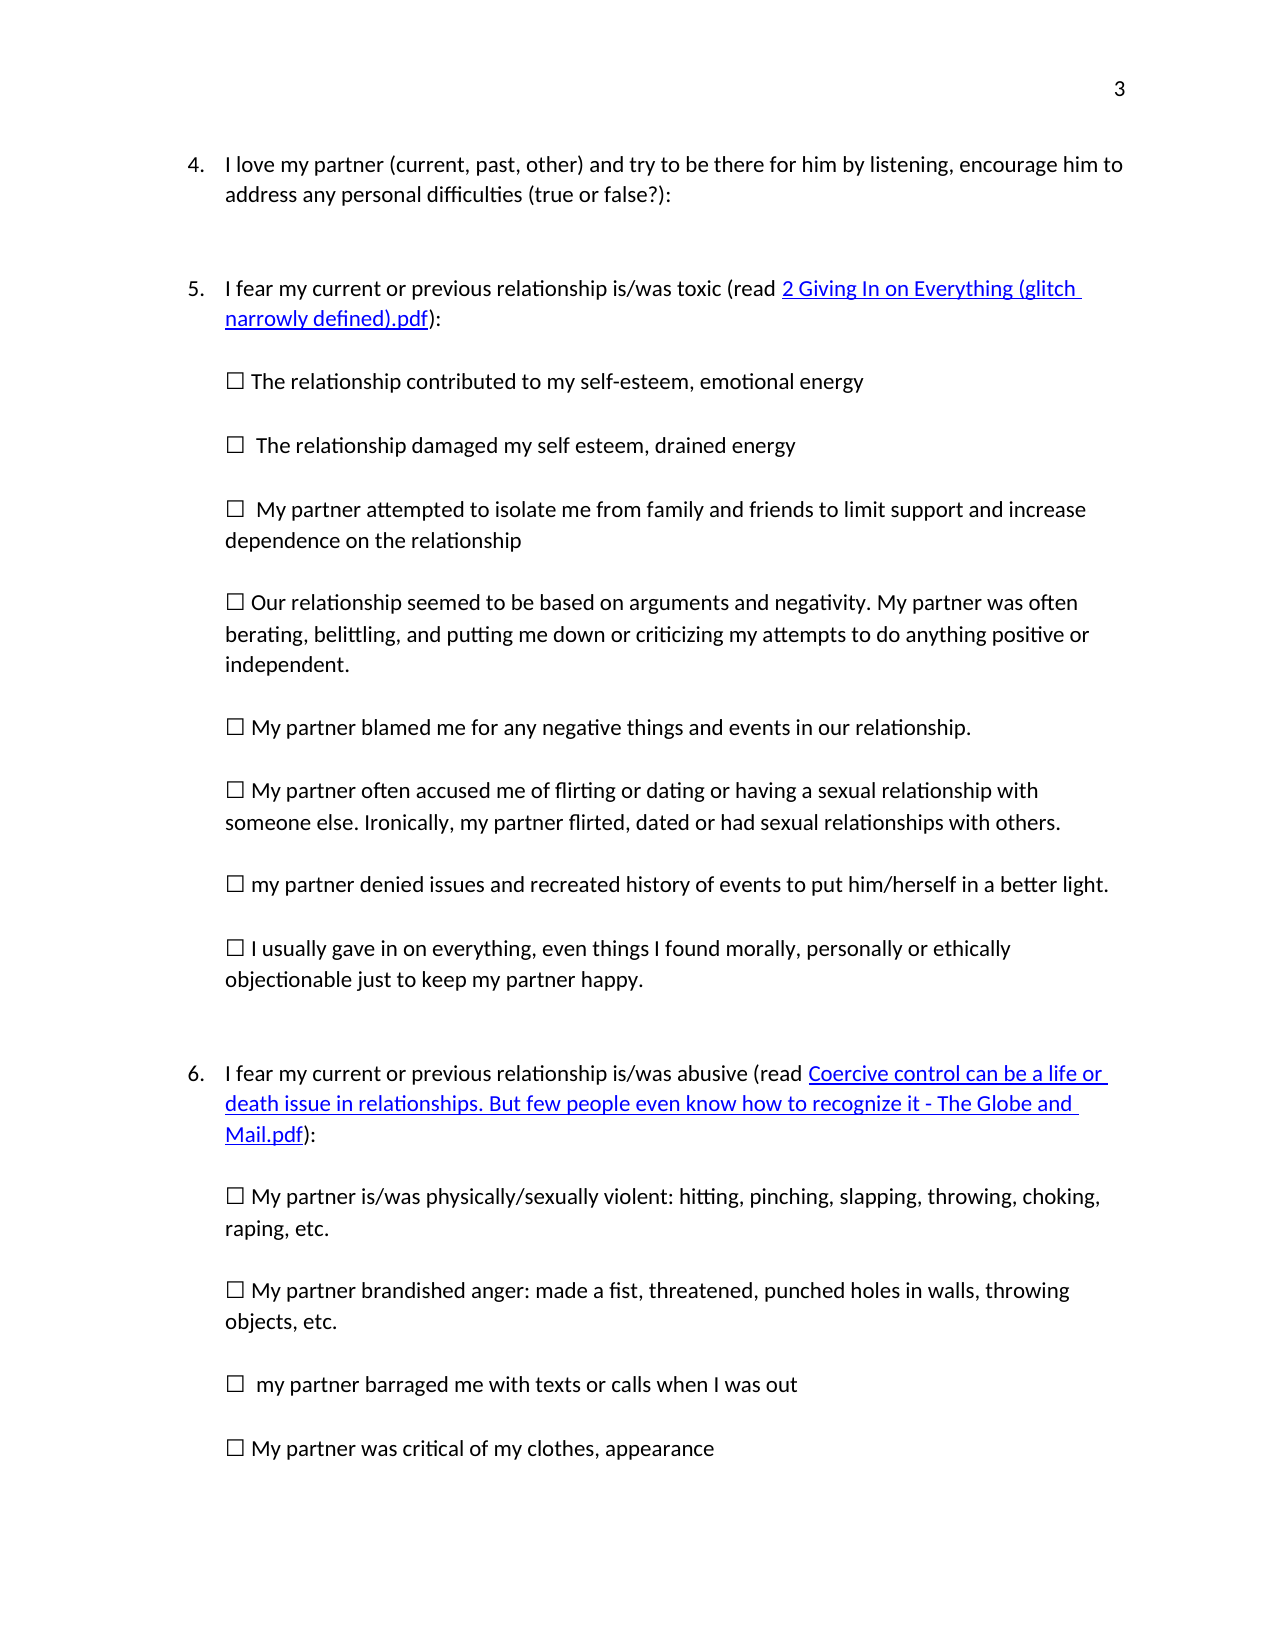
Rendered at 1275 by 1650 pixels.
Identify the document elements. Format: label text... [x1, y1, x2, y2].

list My partner attempted to isolate me from family and friends to limit support and increase dependence on the relationship [225, 492, 1125, 554]
list My partner brandished anger: made a fist, threatened, punched holes in walls, throwing objects, etc. [225, 1274, 1125, 1336]
list Our relationship seemed to be based on arguments and negativity. My partner was often berating, belittling, and putting me down or criticizing my attempts to do anything positive or independent. [225, 586, 1125, 678]
list I love my partner (current, past, other) and try to be there for him by listening, encourage him to address any personal difficulties (true or false?): [187, 150, 1125, 208]
list my partner denied issues and recreated history of events to put him/herself in a better light. [225, 868, 1125, 899]
list My partner often accused me of flirting or dating or having a sexual relationship with someone else. Ironically, my partner flirted, dated or had sexual relationships with others. [225, 774, 1125, 836]
list The relationship contributed to my self-esteem, emotional energy [225, 364, 1125, 396]
list The relationship damaged my self esteem, drained energy [225, 428, 1125, 460]
list my partner barraged me with texts or calls when I was out [225, 1368, 1125, 1399]
list I usually gave in on everything, even things I found morally, personally or ethically objectionable just to keep my partner happy. [225, 932, 1125, 994]
list I fear my current or previous relationship is/was abusive (read Coercive control can be a life or death issue in relationships. But few people even know how to recognize it - The Globe and Mail.pdf): [187, 1059, 1125, 1148]
list My partner blamed me for any negative things and events in our relationship. [225, 710, 1125, 742]
list I fear my current or previous relationship is/was toxic (read 2 Giving In on Everything (glitch narrowly defined).pdf): [187, 274, 1125, 332]
list My partner was critical of my clothes, appearance [225, 1432, 1125, 1463]
list My partner is/was physically/sexually violent: hitting, pinching, slapping, throwing, choking, raping, etc. [225, 1180, 1125, 1242]
